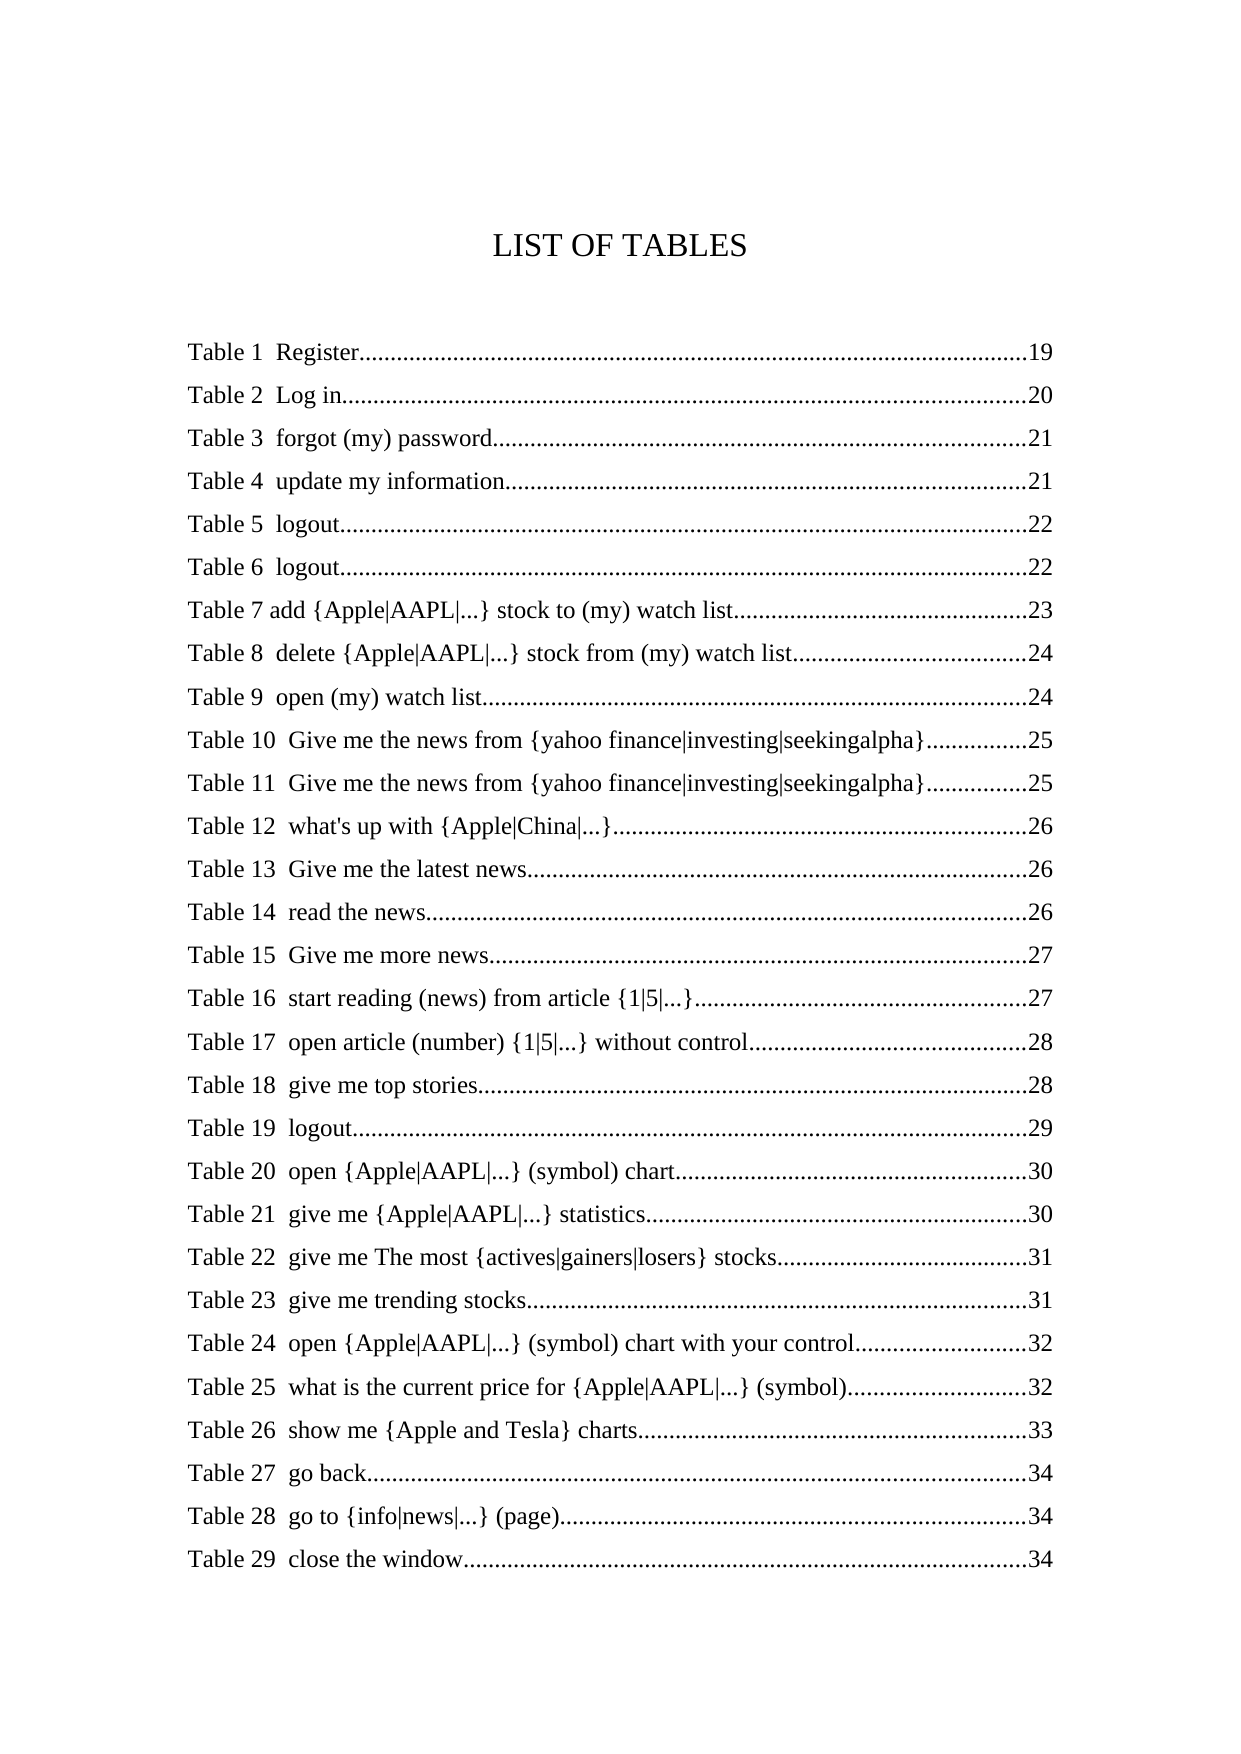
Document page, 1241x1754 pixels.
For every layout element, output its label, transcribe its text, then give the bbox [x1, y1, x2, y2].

text Table 24 open {Apple|AAPL|...} (symbol) chart with your control 32 [187, 1328, 1053, 1357]
text Table 3 forgot (my) password 21 [187, 423, 1053, 452]
text Table 16 start reading (news) from article {1|5|...} 27 [187, 983, 1053, 1012]
text Table 23 give me trending stocks 31 [187, 1285, 1053, 1314]
text Table 10 Give me the news from {yahoo finance|investing|seekingalpha} 25 [187, 725, 1053, 753]
text Table 28 go to {info|news|...} (page) 34 [187, 1501, 1053, 1530]
text Table 22 give me The most {actives|gainers|losers} stocks 31 [187, 1242, 1053, 1271]
text Table 5 logout 22 [187, 509, 1053, 538]
text Table 26 show me {Apple and Tesla} charts 33 [187, 1415, 1053, 1443]
text Table 27 go back 34 [187, 1458, 1053, 1487]
text Table 25 what is the current price for {Apple|AAPL|...} (symbol) 32 [187, 1372, 1053, 1400]
text Table 9 open (my) watch list 24 [187, 682, 1053, 710]
text Table 14 read the news 26 [187, 897, 1053, 926]
text Table 8 delete {Apple|AAPL|...} stock from (my) watch list 24 [187, 638, 1053, 667]
text Table 18 give me top stories 28 [187, 1070, 1053, 1098]
text Table 21 give me {Apple|AAPL|...} statistics 30 [187, 1199, 1053, 1228]
subtitle LIST OF TABLES [187, 225, 1053, 263]
text Table 19 logout 29 [187, 1113, 1053, 1142]
text Table 6 logout 22 [187, 552, 1053, 581]
text Table 13 Give me the latest news 26 [187, 854, 1053, 883]
text Table 17 open article (number) {1|5|...} without control 28 [187, 1027, 1053, 1055]
text Table 11 Give me the news from {yahoo finance|investing|seekingalpha} 25 [187, 768, 1053, 797]
text Table 20 open {Apple|AAPL|...} (symbol) chart 30 [187, 1156, 1053, 1185]
text Table 4 update my information 21 [187, 466, 1053, 495]
text Table 12 what's up with {Apple|China|...} 26 [187, 811, 1053, 840]
text Table 15 Give me more news 27 [187, 940, 1053, 969]
text Table 1 Register 19 [187, 337, 1053, 365]
text Table 7 add {Apple|AAPL|...} stock to (my) watch list 23 [187, 595, 1053, 624]
text Table 2 Log in 20 [187, 380, 1053, 408]
text Table 29 close the window 34 [187, 1544, 1053, 1573]
